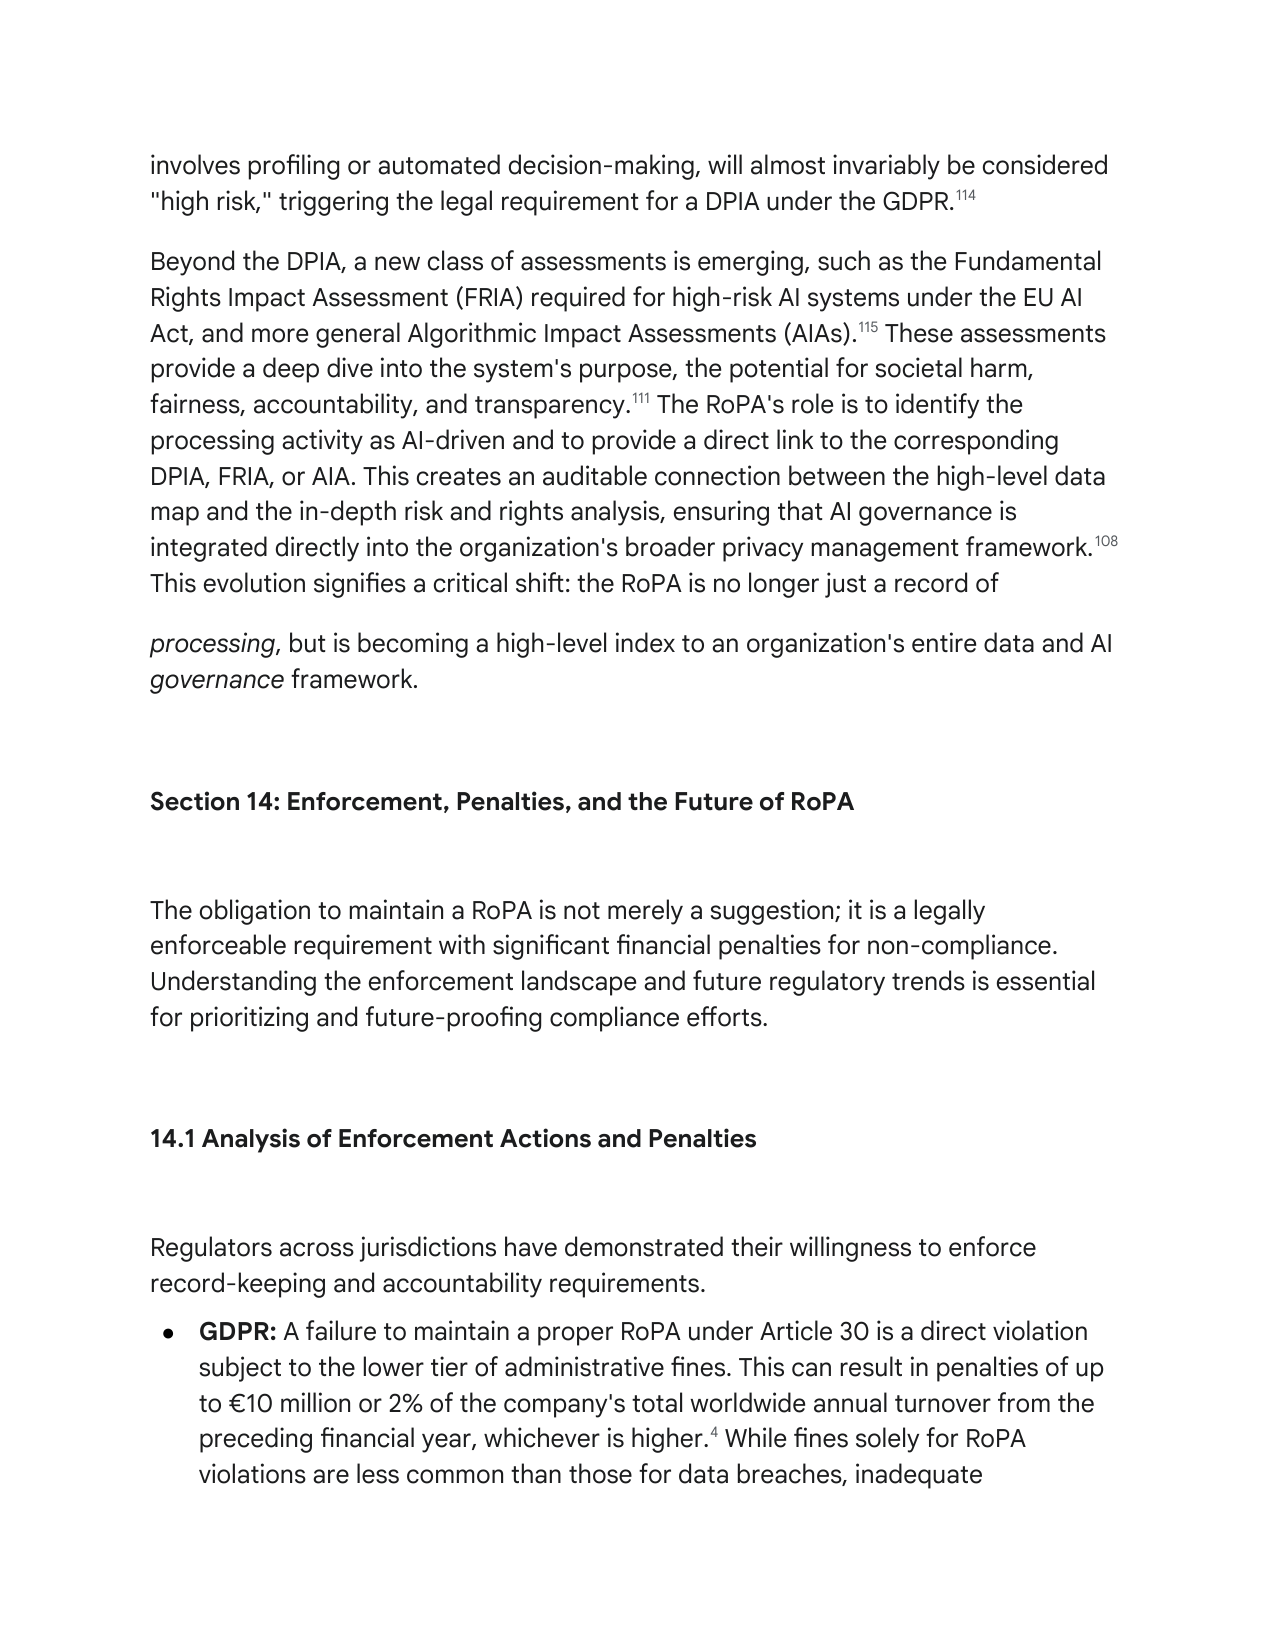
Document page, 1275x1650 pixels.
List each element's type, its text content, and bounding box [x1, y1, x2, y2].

subtitle Section 14: Enforcement, Penalties, and the Future of RoPA [150, 786, 1125, 817]
text The obligation to maintain a RoPA is not merely a suggestion; it is a legally enforceable requirement with significant financial penalties for non-compliance. Understanding the enforcement landscape and future regulatory trends is essential for prioritizing and future-proofing compliance efforts. [150, 895, 1125, 1033]
text Beyond the DPIA, a new class of assessments is emerging, such as the Fundamental Rights Impact Assessment (FRIA) required for high-risk AI systems under the EU AI Act, and more general Algorithmic Impact Assessments (AIAs).115 These assessments provide a deep dive into the system's purpose, the potential for societal harm, fairness, accountability, and transparency.111 The RoPA's role is to identify the processing activity as AI-driven and to provide a direct link to the corresponding DPIA, FRIA, or AIA. This creates an auditable connection between the high-level data map and the in-depth risk and rights analysis, ensuring that AI governance is integrated directly into the organization's broader privacy management framework.108 This evolution signifies a critical shift: the RoPA is no longer just a record of [150, 246, 1125, 599]
text Regulators across jurisdictions have demonstrated their willingness to enforce record-keeping and accountability requirements. [150, 1232, 1125, 1299]
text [150, 150, 1125, 217]
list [161, 1316, 1125, 1491]
text processing, but is becoming a high-level index to an organization's entire data and AI governance framework. [150, 629, 1125, 696]
subtitle 14.1 Analysis of Enforcement Actions and Penalties [150, 1123, 1125, 1155]
